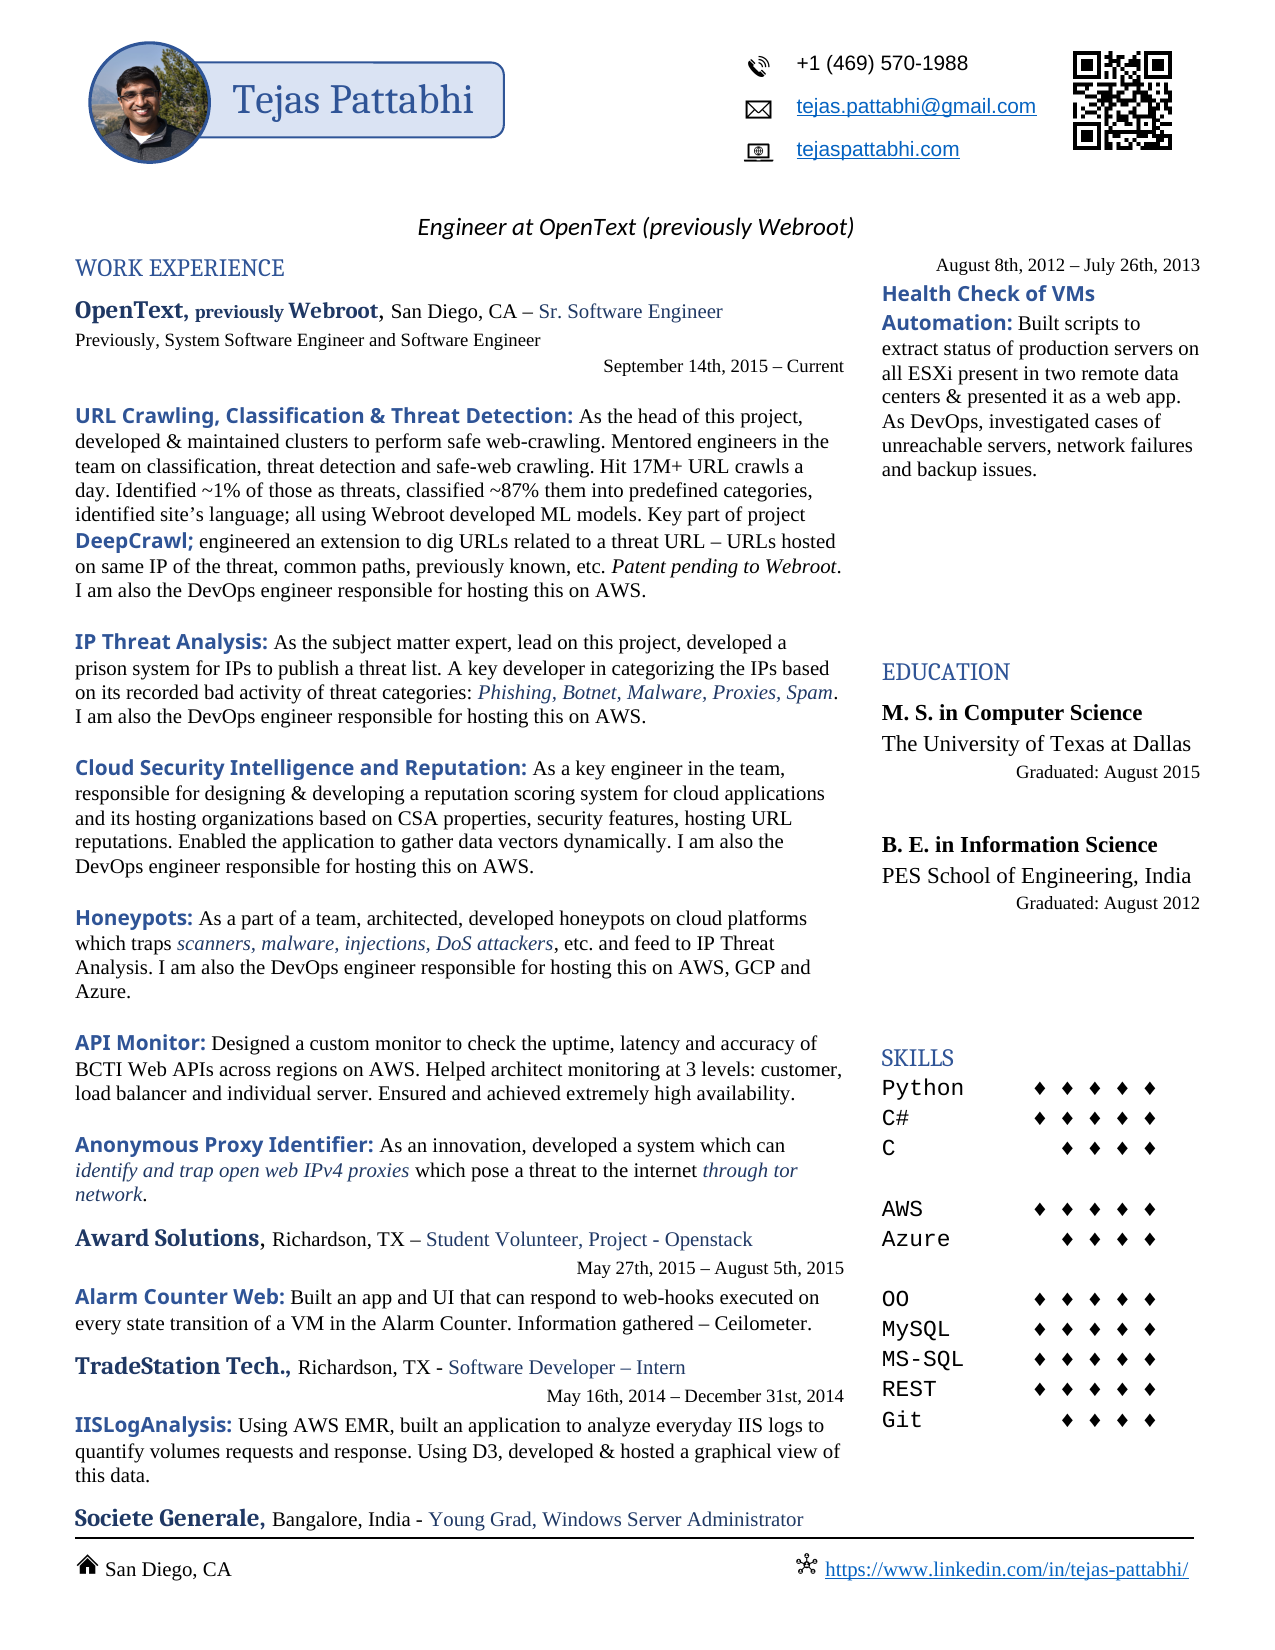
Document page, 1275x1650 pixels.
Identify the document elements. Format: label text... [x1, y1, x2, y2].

text PES School of Engineering, India [882, 862, 1200, 888]
text TradeStation Tech., Richardson, TX - Software Developer – Intern [75, 1352, 844, 1380]
text August 8th, 2012 – July 26th, 2013 [882, 254, 1200, 275]
text Graduated: August 2015 [882, 761, 1200, 782]
picture [794, 1551, 820, 1577]
text Engineer at OpenText (previously Webroot) [75, 211, 1200, 241]
text Alarm Counter Web: Built an app and UI that can respond to web-hooks executed on every state transition of a VM in the Alarm Counter. Information gathered – Ceilometer. [75, 1282, 844, 1335]
text Cloud Security Intelligence and Reputation: As a key engineer in the team, responsible for designing & developing a reputation scoring system for cloud applications and its hosting organizations based on CSA properties, security features, hosting URL reputations. Enabled the application to gather data vectors dynamically. I am also the DevOps engineer responsible for hosting this on AWS. [75, 753, 844, 878]
text The University of Texas at Dallas [882, 730, 1200, 756]
text MySQL ♦ ♦ ♦ ♦ ♦ [882, 1318, 1200, 1343]
subtitle EDUCATION [882, 658, 1200, 687]
picture [743, 51, 774, 82]
picture [75, 1551, 100, 1577]
text Societe Generale, Bangalore, India - Young Grad, Windows Server Administrator [75, 1503, 844, 1532]
subtitle WORK EXPERIENCE [75, 254, 844, 282]
text M. S. in Computer Science [882, 699, 1200, 726]
text Honeypots: As a part of a team, architected, developed honeypots on cloud platforms which traps scanners, malware, injections, DoS attackers, etc. and feed to IP Threat Analysis. I am also the DevOps engineer responsible for hosting this on AWS, GCP and Azure. [75, 903, 844, 1003]
text API Monitor: Designed a custom monitor to check the uptime, latency and accuracy of BCTI Web APIs across regions on AWS. Helped architect monitoring at 3 levels: customer, load balancer and individual server. Ensured and achieved extremely high availability. [75, 1028, 844, 1105]
text OO ♦ ♦ ♦ ♦ ♦ [882, 1287, 1200, 1313]
picture [92, 45, 207, 160]
text Anonymous Proxy Identifier: As an innovation, developed a system which can identify and trap open web IPv4 proxies which pose a threat to the internet through tor network. [75, 1130, 844, 1206]
text IISLogAnalysis: Using AWS EMR, built an application to analyze everyday IIS logs to quantify volumes requests and response. Using D3, developed & hosted a graphical view of this data. [75, 1410, 844, 1487]
text MS-SQL ♦ ♦ ♦ ♦ ♦ [882, 1348, 1200, 1374]
text OpenText, previously Webroot, San Diego, CA – Sr. Software Engineer [75, 295, 844, 324]
text B. E. in Information Science [882, 831, 1200, 857]
text Git ♦ ♦ ♦ ♦ [882, 1408, 1200, 1434]
subtitle SKILLS [882, 1043, 1200, 1072]
text IP Threat Analysis: As the subject matter expert, lead on this project, developed a prison system for IPs to publish a threat list. A key developer in categorizing the IPs based on its recorded bad activity of threat categories: Phishing, Botnet, Malware, Proxies, Spam. I am also the DevOps engineer responsible for hosting this on AWS. [75, 627, 844, 728]
picture [743, 94, 774, 125]
text AWS ♦ ♦ ♦ ♦ ♦ [882, 1197, 1200, 1223]
text Azure ♦ ♦ ♦ ♦ [882, 1227, 1200, 1253]
text Previously, System Software Engineer and Software Engineer [75, 329, 848, 350]
text Award Solutions, Richardson, TX – Student Volunteer, Project - Openstack [75, 1223, 844, 1253]
picture [743, 137, 774, 168]
text C ♦ ♦ ♦ ♦ [882, 1137, 1200, 1162]
text May 27th, 2015 – August 5th, 2015 [75, 1257, 844, 1278]
text May 16th, 2014 – December 31st, 2014 [75, 1384, 844, 1406]
text C# ♦ ♦ ♦ ♦ ♦ [882, 1106, 1200, 1132]
text URL Crawling, Classification & Threat Detection: As the head of this project, developed & maintained clusters to perform safe web-crawling. Mentored engineers in the team on classification, threat detection and safe-web crawling. Hit 17M+ URL crawls a day. Identified ~1% of those as threats, classified ~87% them into predefined categories, identified site’s language; all using Webroot developed ML models. Key part of project DeepCrawl; engineered an extension to dig URLs related to a threat URL – URLs hosted on same IP of the threat, common paths, previously known, etc. Patent pending to Webroot. I am also the DevOps engineer responsible for hosting this on AWS. [75, 401, 844, 602]
picture [1066, 45, 1179, 157]
text Python ♦ ♦ ♦ ♦ ♦ [882, 1076, 1200, 1102]
text Health Check of VMs Automation: Built scripts to extract status of production servers on all ESXi present in two remote data centers & presented it as a web app. As DevOps, investigated cases of unreachable servers, network failures and backup issues. [882, 279, 1200, 481]
text REST ♦ ♦ ♦ ♦ ♦ [882, 1378, 1200, 1404]
text September 14th, 2015 – Current [75, 354, 844, 376]
text Graduated: August 2012 [882, 892, 1200, 914]
